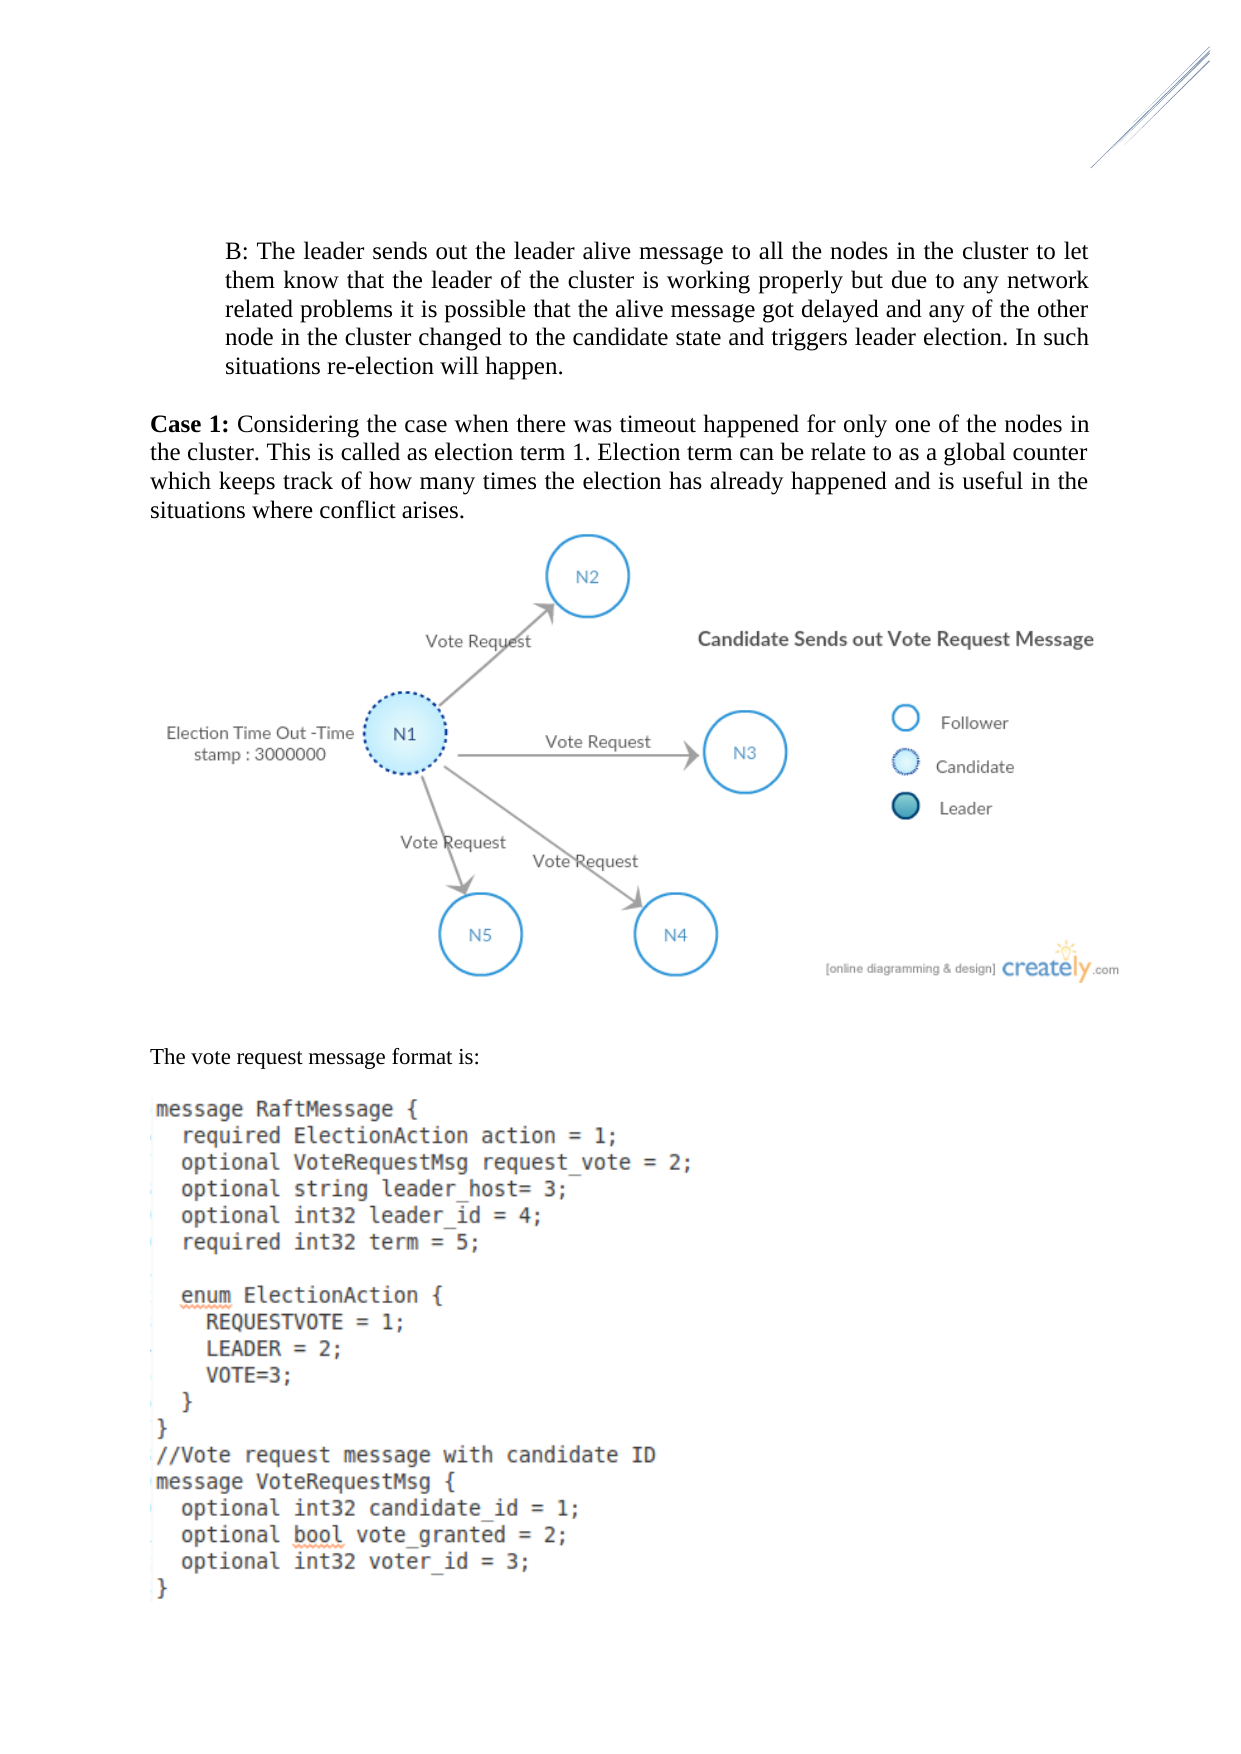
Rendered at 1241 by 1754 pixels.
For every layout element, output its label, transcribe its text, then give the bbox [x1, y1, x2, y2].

picture [150, 1098, 833, 1602]
text The vote request message format is: [150, 1043, 1090, 1069]
text B: The leader sends out the leader alive message to all the nodes in the cluster to let them know that the leader of the cluster is working properly but due to any network related problems it is possible that the alive message got delayed and any of the other node in the cluster changed to the candidate state and triggers leader election. In such situations re-election will happen. [225, 236, 1090, 380]
picture [150, 523, 1125, 988]
text Case 1: Considering the case when there was timeout happened for only one of the nodes in the cluster. This is called as election term 1. Election term can be relate to as a global counter which keeps track of how many times the election has already happened and is useful in the situations where conflict arises. [150, 409, 1090, 523]
